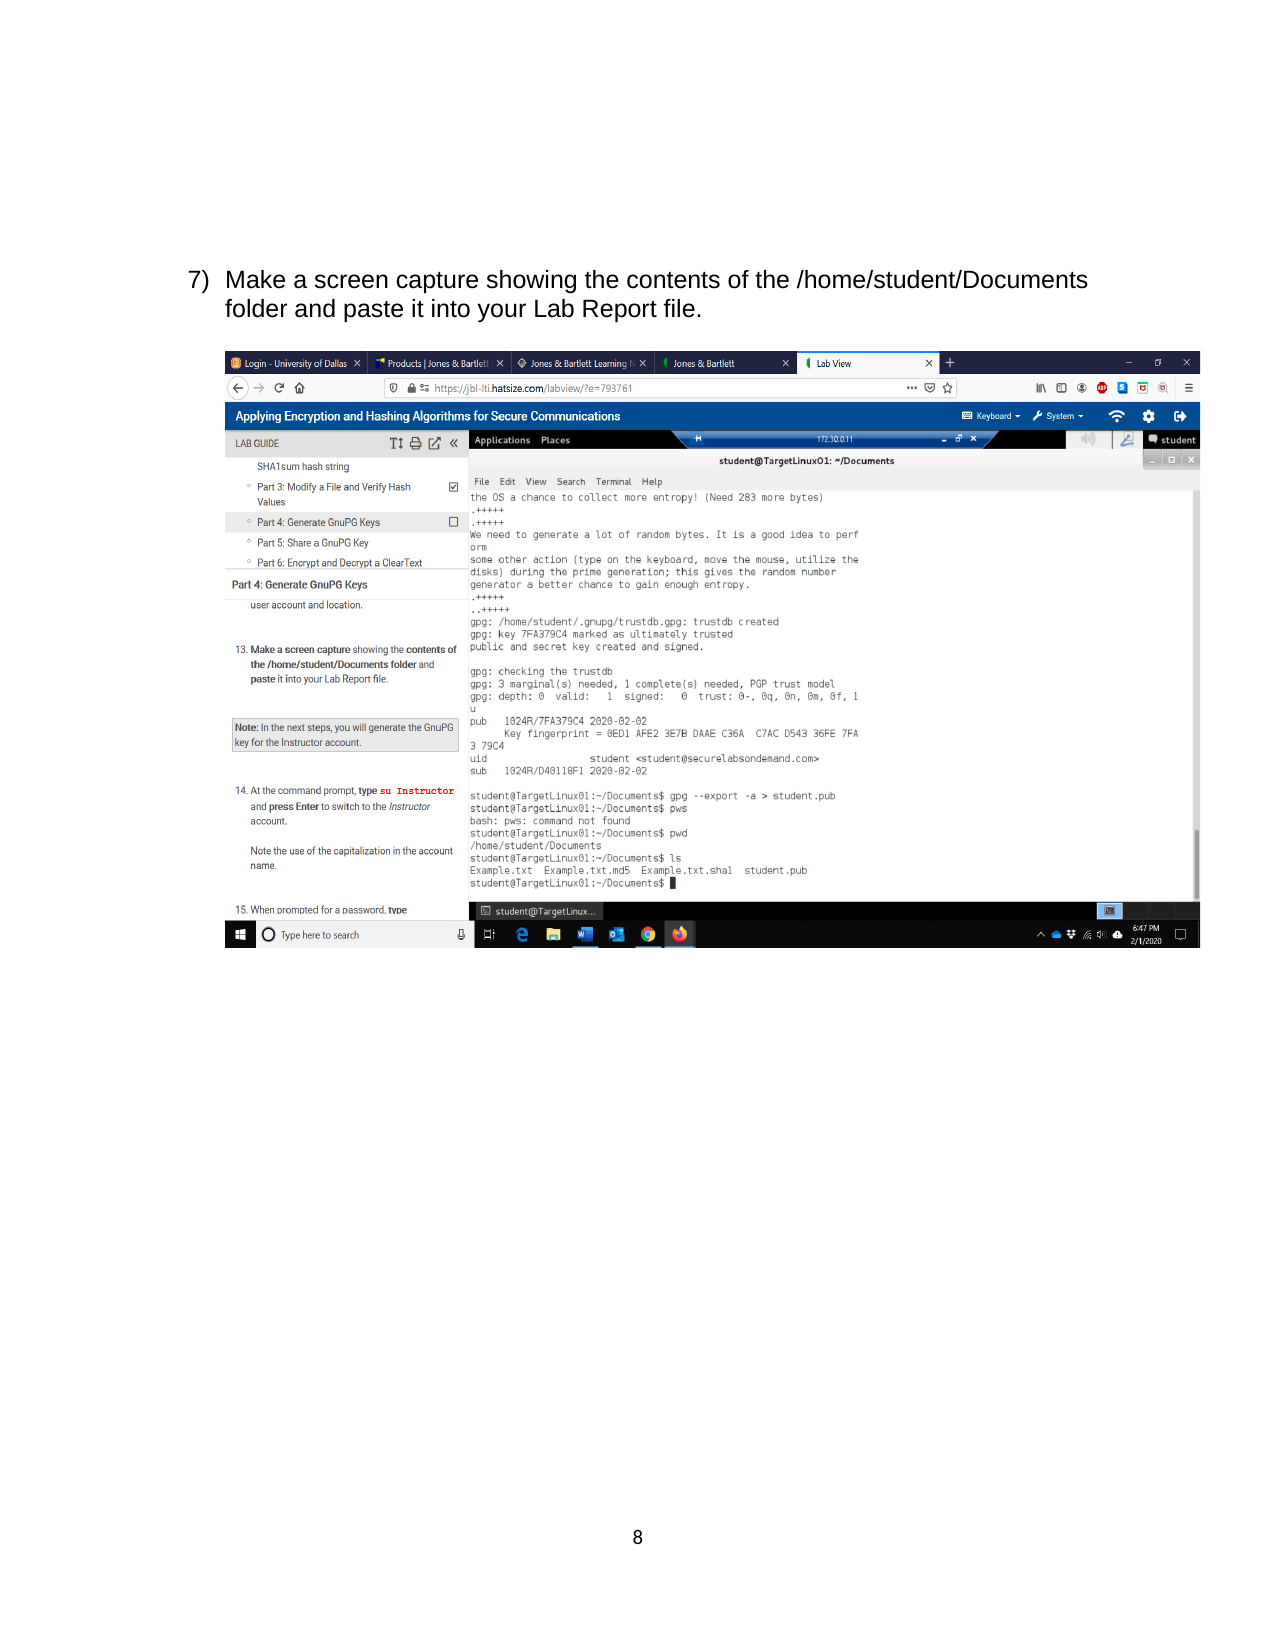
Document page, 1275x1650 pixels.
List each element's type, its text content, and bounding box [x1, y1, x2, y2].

list Make a screen capture showing the contents of the /home/student/Documents folder and paste it into your Lab Report file. [187, 265, 1125, 322]
picture [225, 351, 1200, 948]
